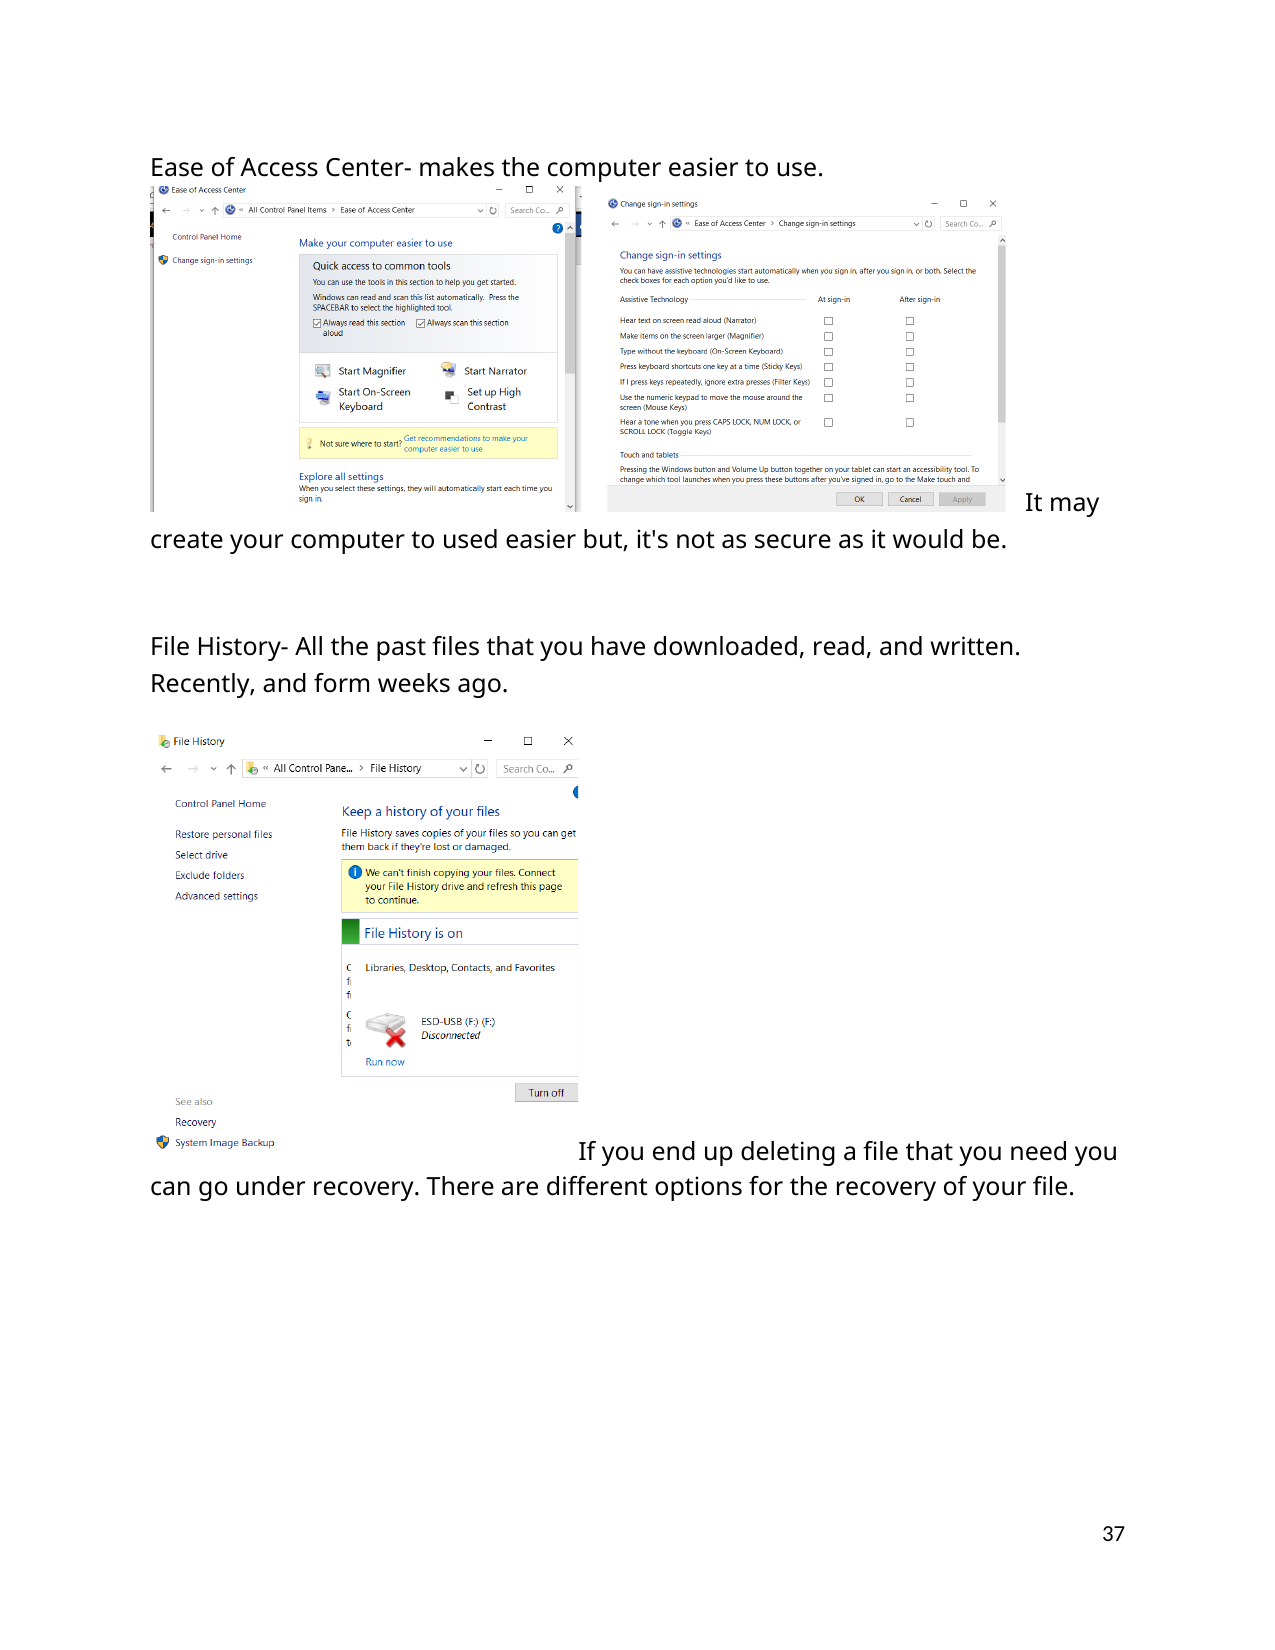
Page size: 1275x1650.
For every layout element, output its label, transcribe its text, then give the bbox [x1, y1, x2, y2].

text File History- All the past files that you have downloaded, read, and written. Recently, and form weeks ago. [150, 629, 1125, 699]
picture [150, 186, 582, 512]
picture [607, 196, 1006, 512]
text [150, 731, 1125, 1202]
picture [150, 731, 579, 1161]
